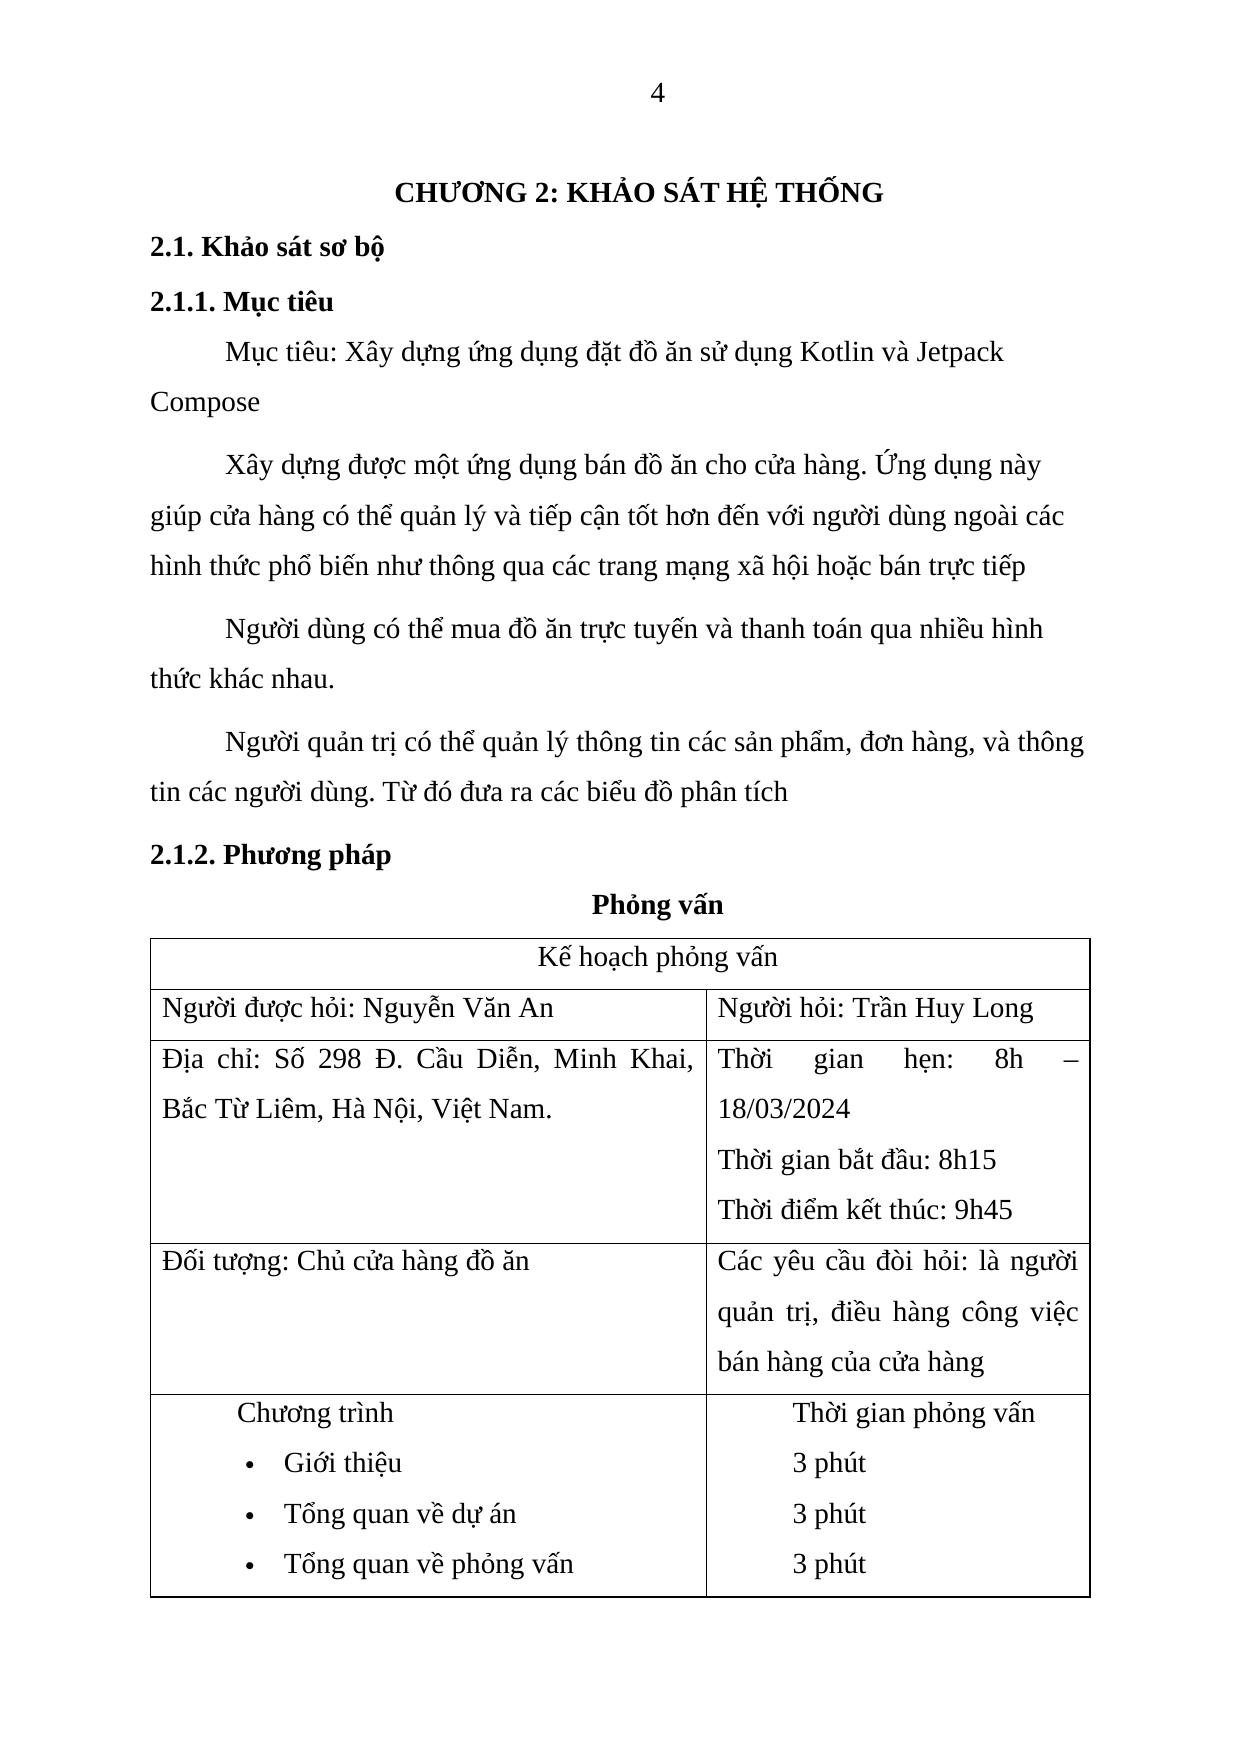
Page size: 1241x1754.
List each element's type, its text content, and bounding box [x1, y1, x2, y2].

text Mục tiêu: Xây dựng ứng dụng đặt đồ ăn sử dụng Kotlin và Jetpack Compose [150, 334, 1090, 418]
text Phỏng vấn [150, 887, 1090, 921]
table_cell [707, 1395, 1089, 1596]
table_cell Thời gian hẹn: 8h – 18/03/2024 Thời gian bắt đầu: 8h15 Thời điểm kết thúc: 9h45 [707, 1041, 1089, 1242]
text Người quản trị có thể quản lý thông tin các sản phẩm, đơn hàng, và thông tin các người dùng. Từ đó đưa ra các biểu đồ phân tích [150, 724, 1090, 808]
table_cell Người hỏi: Trần Huy Long [707, 990, 1089, 1040]
table_cell Địa chỉ: Số 298 Đ. Cầu Diễn, Minh Khai, Bắc Từ Liêm, Hà Nội, Việt Nam. [151, 1041, 706, 1242]
text Người dùng có thể mua đồ ăn trực tuyến và thanh toán qua nhiều hình thức khác nhau. [150, 611, 1090, 695]
table_cell Các yêu cầu đòi hỏi: là người quản trị, điều hàng công việc bán hàng của cửa hàng [707, 1244, 1089, 1394]
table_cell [151, 1395, 706, 1596]
table_cell Người được hỏi: Nguyễn Văn An [151, 990, 706, 1040]
text Xây dựng được một ứng dụng bán đồ ăn cho cửa hàng. Ứng dụng này giúp cửa hàng có thể quản lý và tiếp cận tốt hơn đến với người dùng ngoài các hình thức phổ biến như thông qua các trang mạng xã hội hoặc bán trực tiếp [150, 447, 1090, 582]
subtitle 2.1.1. Mục tiêu [150, 284, 1090, 317]
table_header Kế hoạch phỏng vấn [151, 939, 1089, 989]
subtitle 2.1. Khảo sát sơ bộ [150, 229, 1090, 263]
subtitle KHẢO SÁT HỆ THỐNG [187, 175, 1090, 208]
subtitle 2.1.2. Phương pháp [150, 837, 1090, 871]
table_cell Đối tượng: Chủ cửa hàng đồ ăn [151, 1244, 706, 1394]
